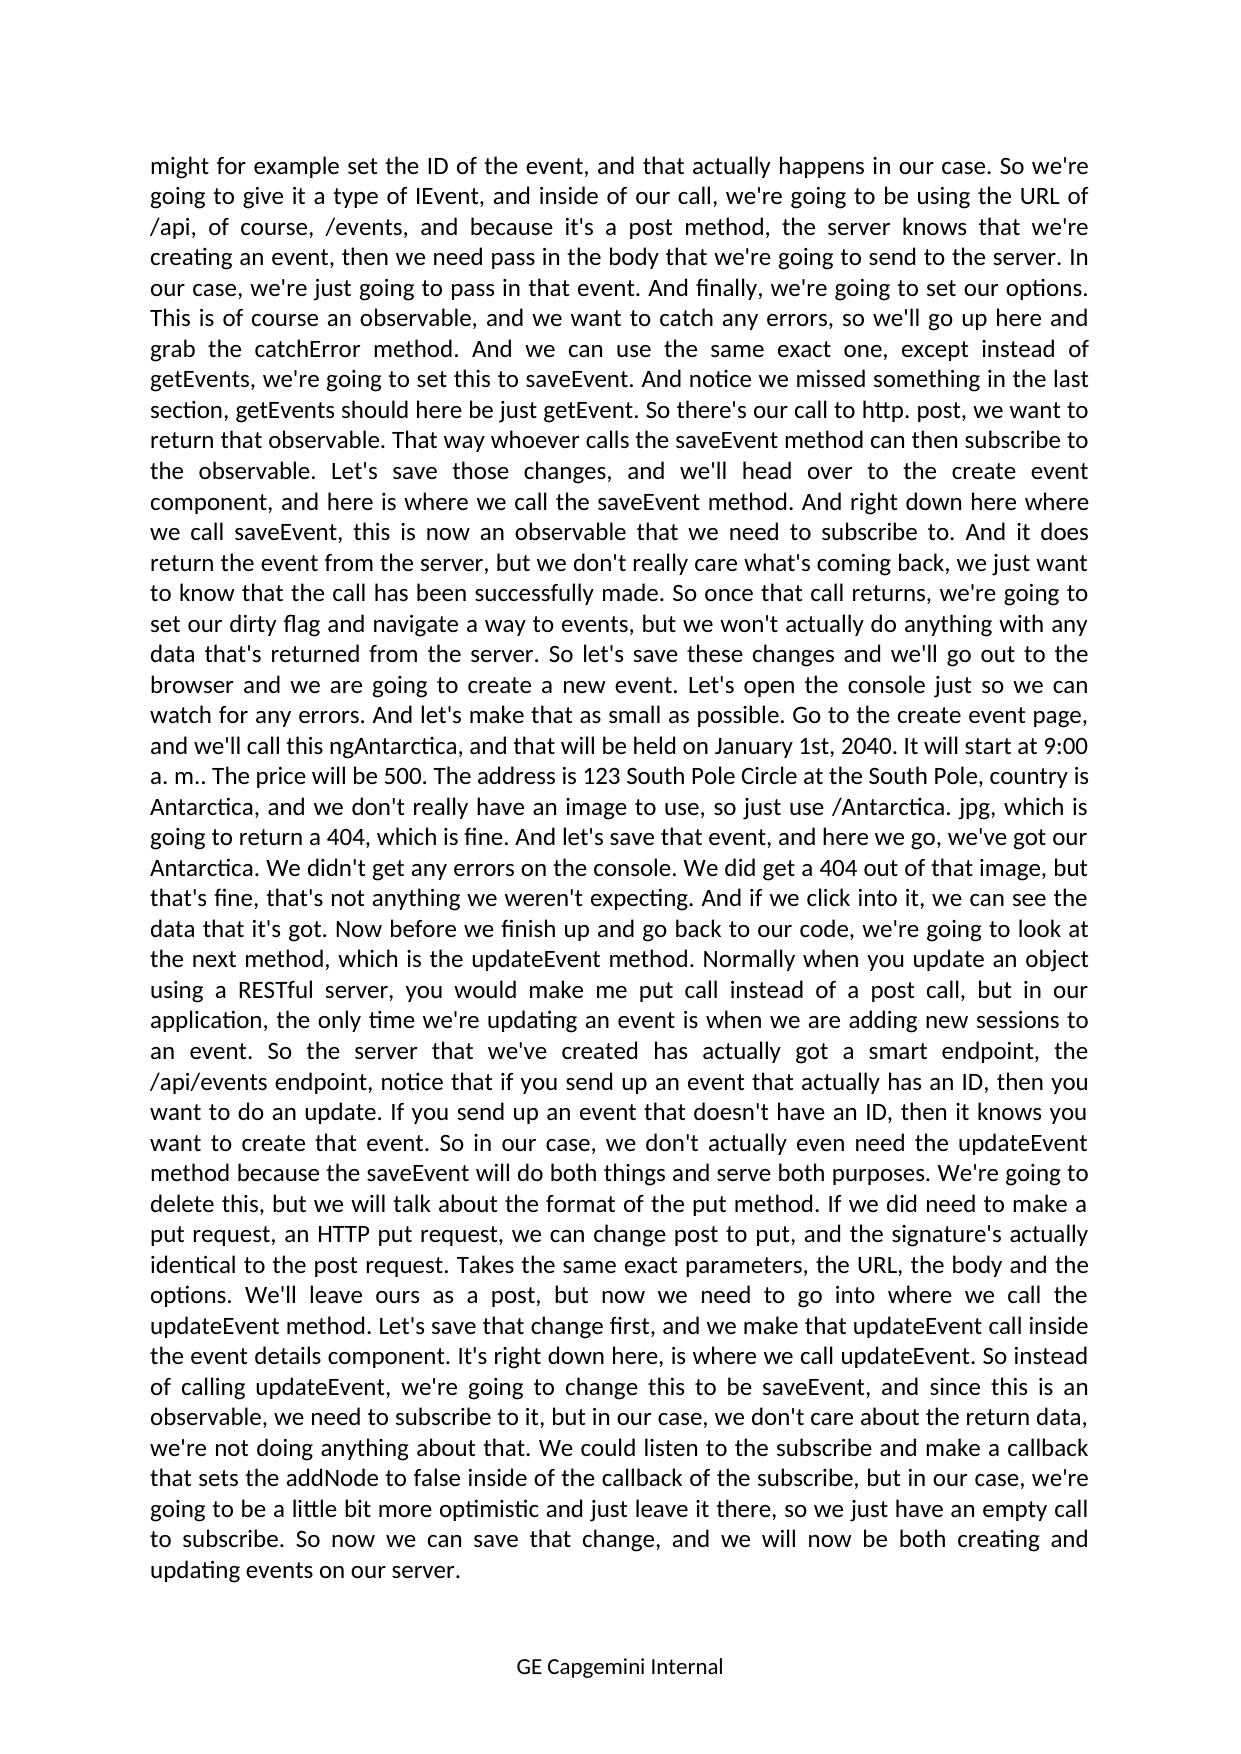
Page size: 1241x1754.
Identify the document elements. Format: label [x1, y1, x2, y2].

text [150, 150, 1090, 1584]
